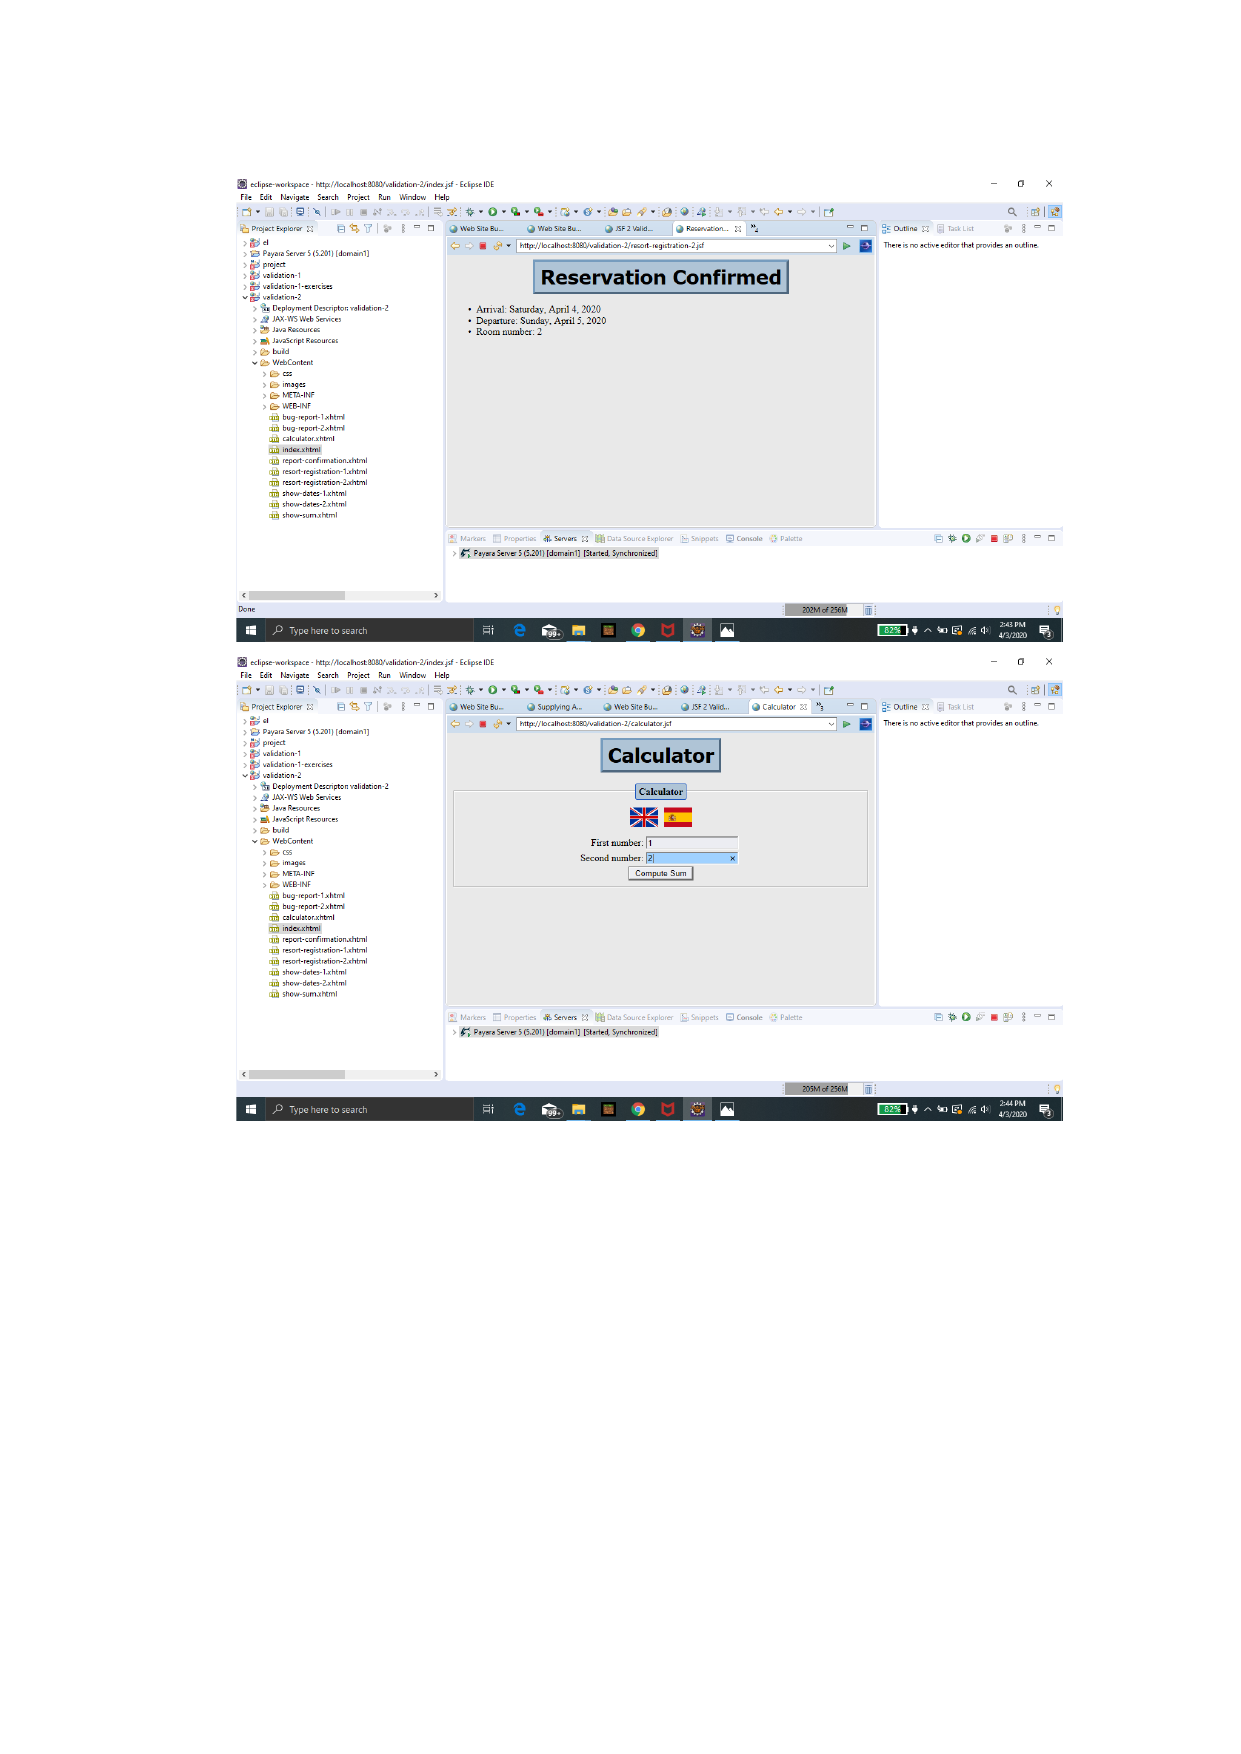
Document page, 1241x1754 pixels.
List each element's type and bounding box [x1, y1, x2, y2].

picture [236, 177, 1063, 642]
picture [236, 656, 1063, 1121]
